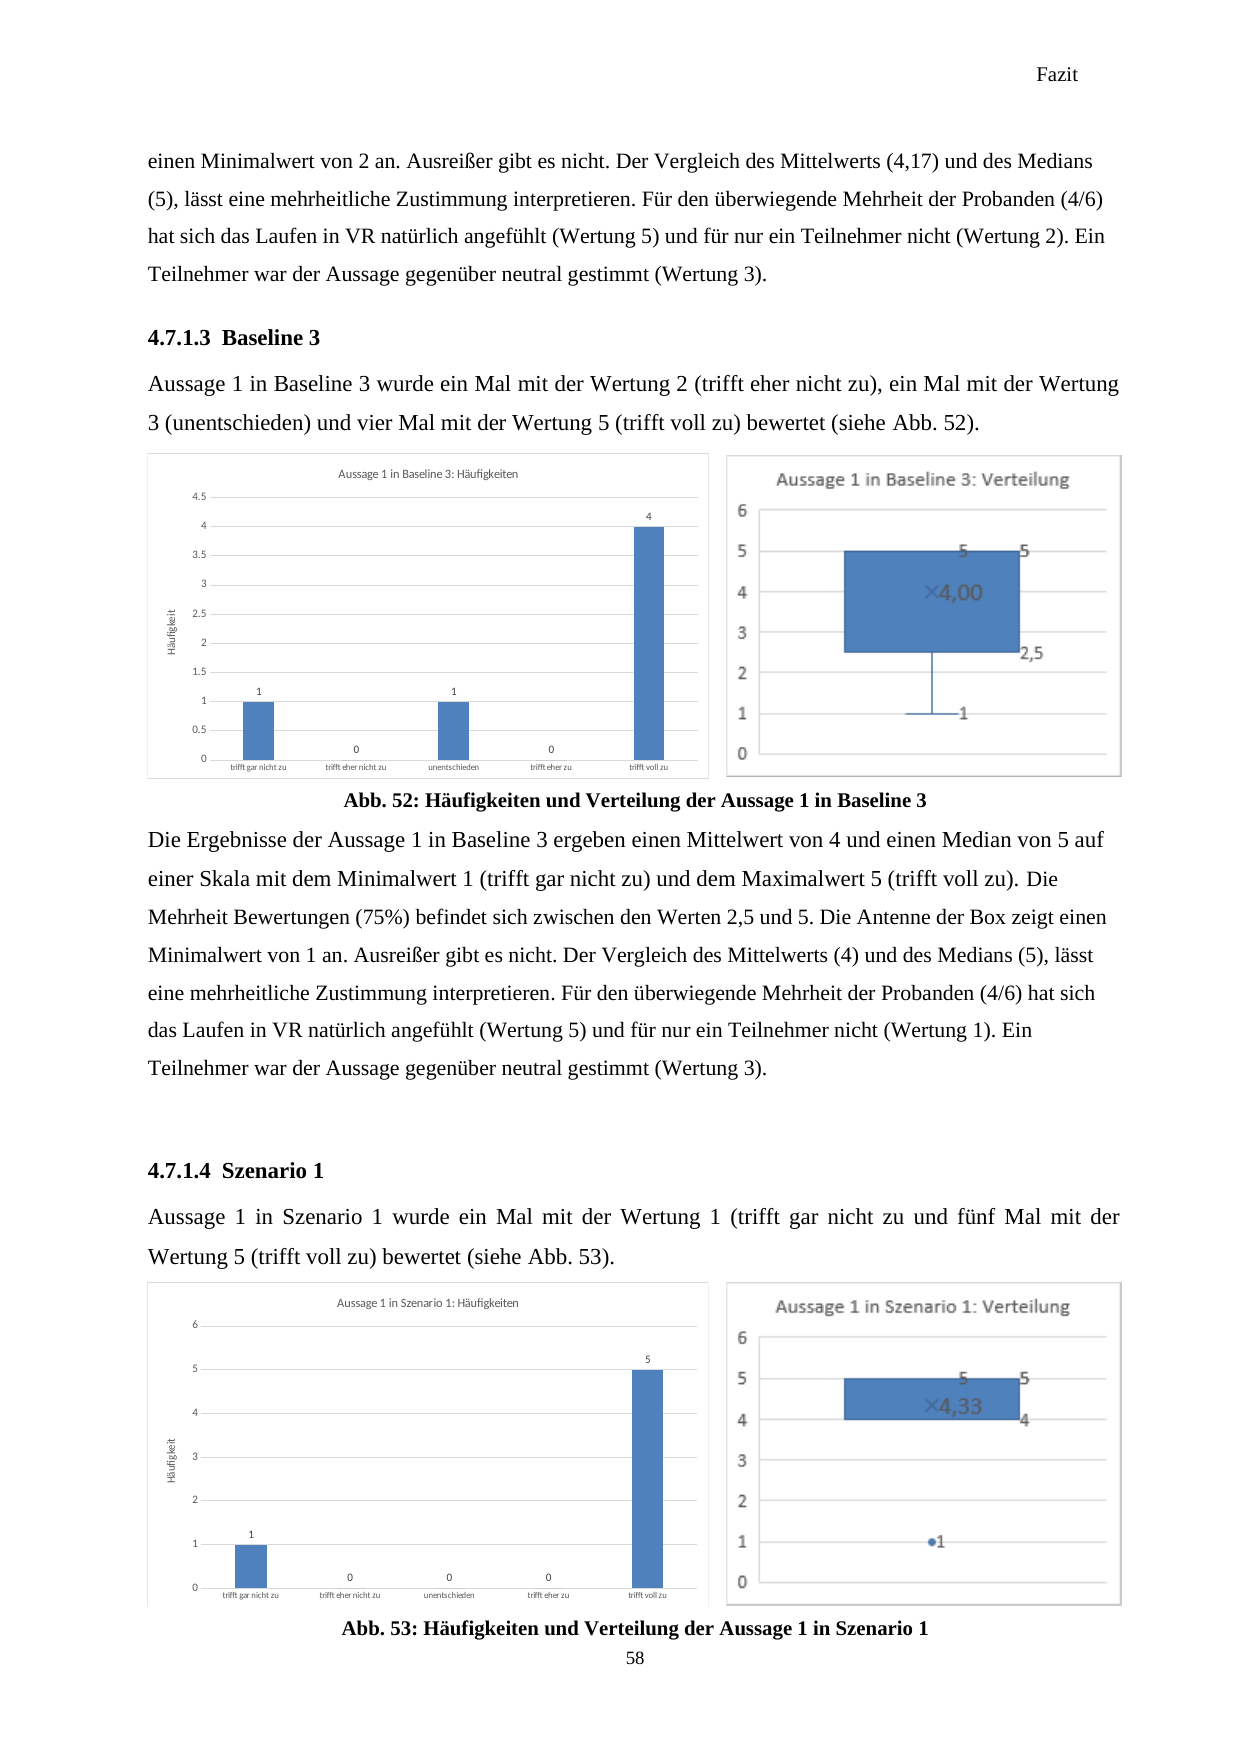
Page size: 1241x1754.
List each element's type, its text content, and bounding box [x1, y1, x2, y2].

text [148, 148, 1122, 286]
picture [726, 455, 1123, 780]
subtitle Baseline 3 [148, 324, 1122, 350]
picture [726, 1282, 1123, 1607]
text Die Ergebnisse der Aussage 1 in Baseline 3 ergeben einen Mittelwert von 4 und einen Median von 5 auf einer Skala mit dem Minimalwert 1 (trifft gar nicht zu) und dem Maximalwert 5 (trifft voll zu). Die Mehrheit Bewertungen (75%) befindet sich zwischen den Werten 2,5 und 5. Die Antenne der Box zeigt einen Minimalwert von 1 an. Ausreißer gibt es nicht. Der Vergleich des Mittelwerts (4) und des Medians (5), lässt eine mehrheitliche Zustimmung interpretieren. Für den überwiegende Mehrheit der Probanden (4/6) hat sich das Laufen in VR natürlich angefühlt (Wertung 5) und für nur ein Teilnehmer nicht (Wertung 1). Ein Teilnehmer war der Aussage gegenüber neutral gestimmt (Wertung 3). [148, 812, 1122, 1081]
subtitle Szenario 1 [148, 1158, 1122, 1184]
